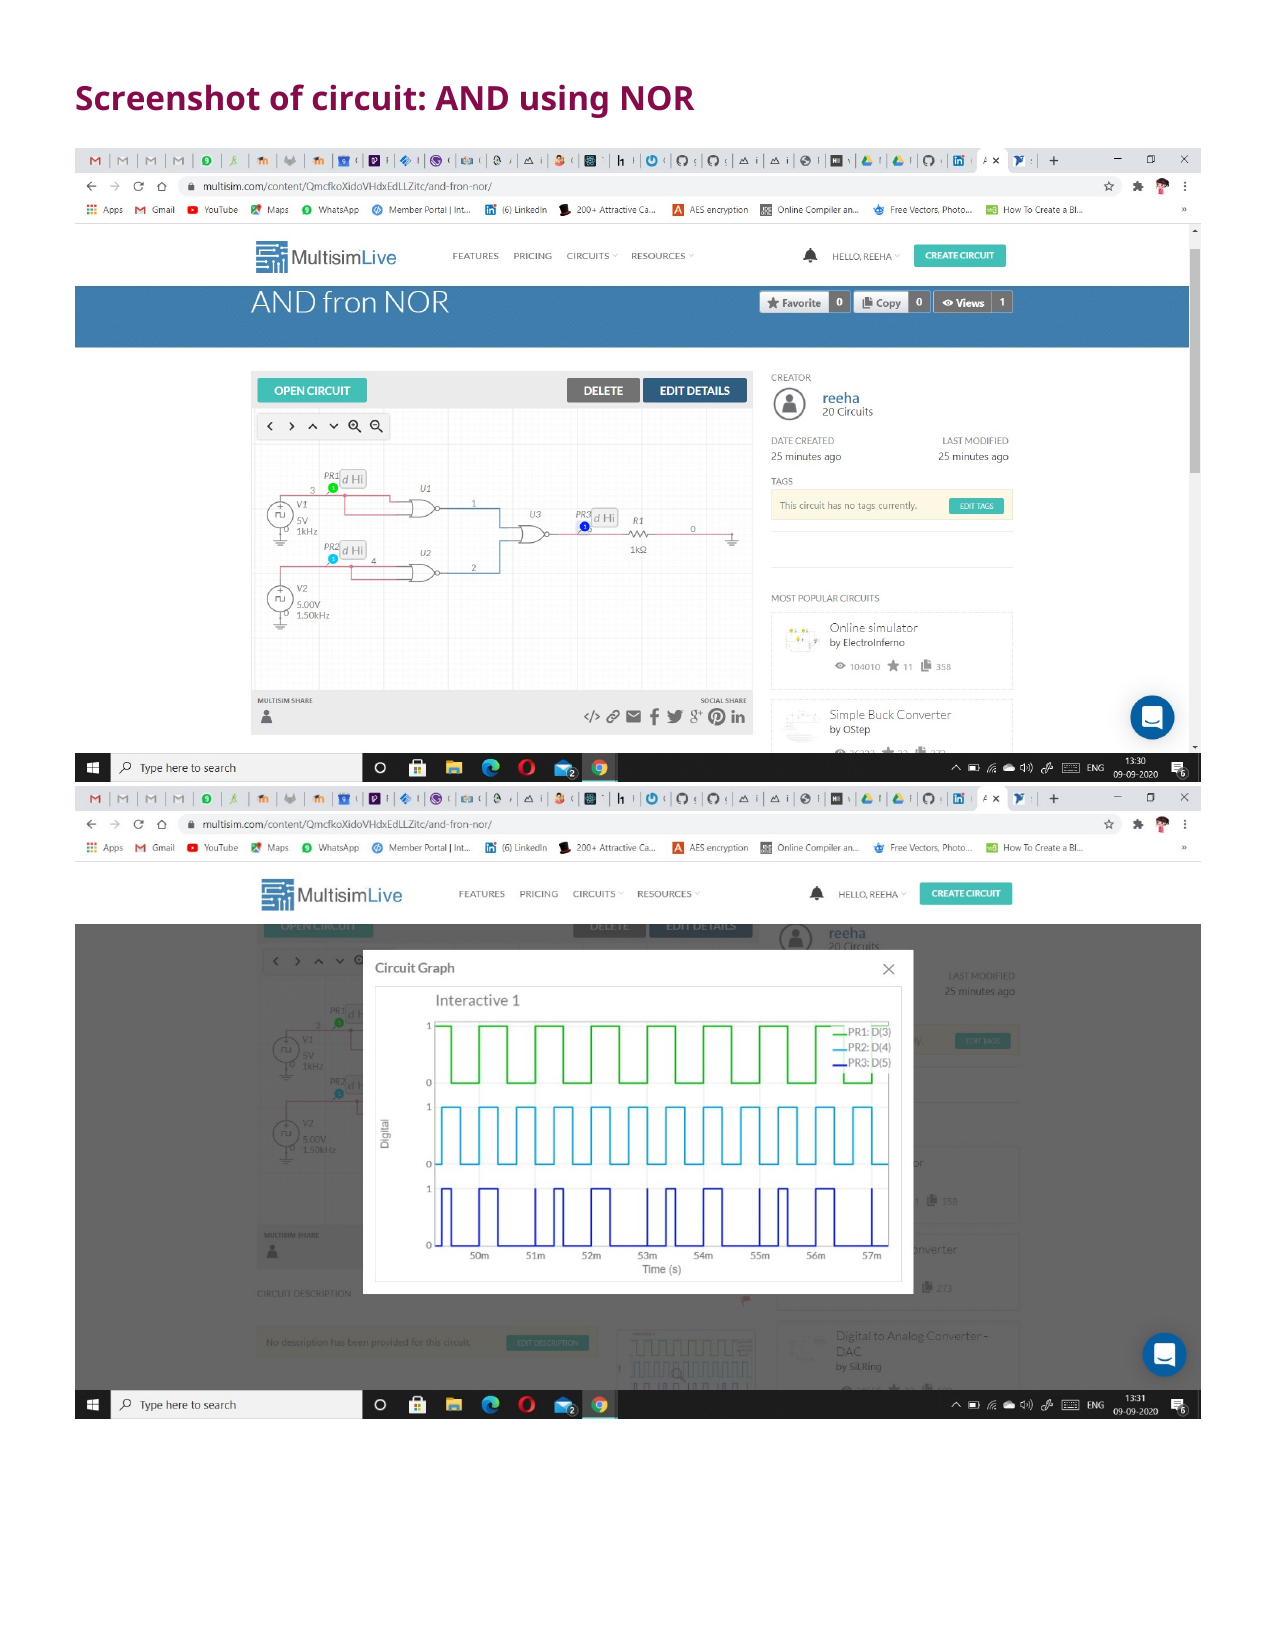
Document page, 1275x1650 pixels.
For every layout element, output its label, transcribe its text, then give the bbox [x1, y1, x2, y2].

text Screenshot of circuit: AND using NOR [75, 75, 1248, 120]
picture [75, 148, 1201, 782]
picture [75, 786, 1201, 1419]
